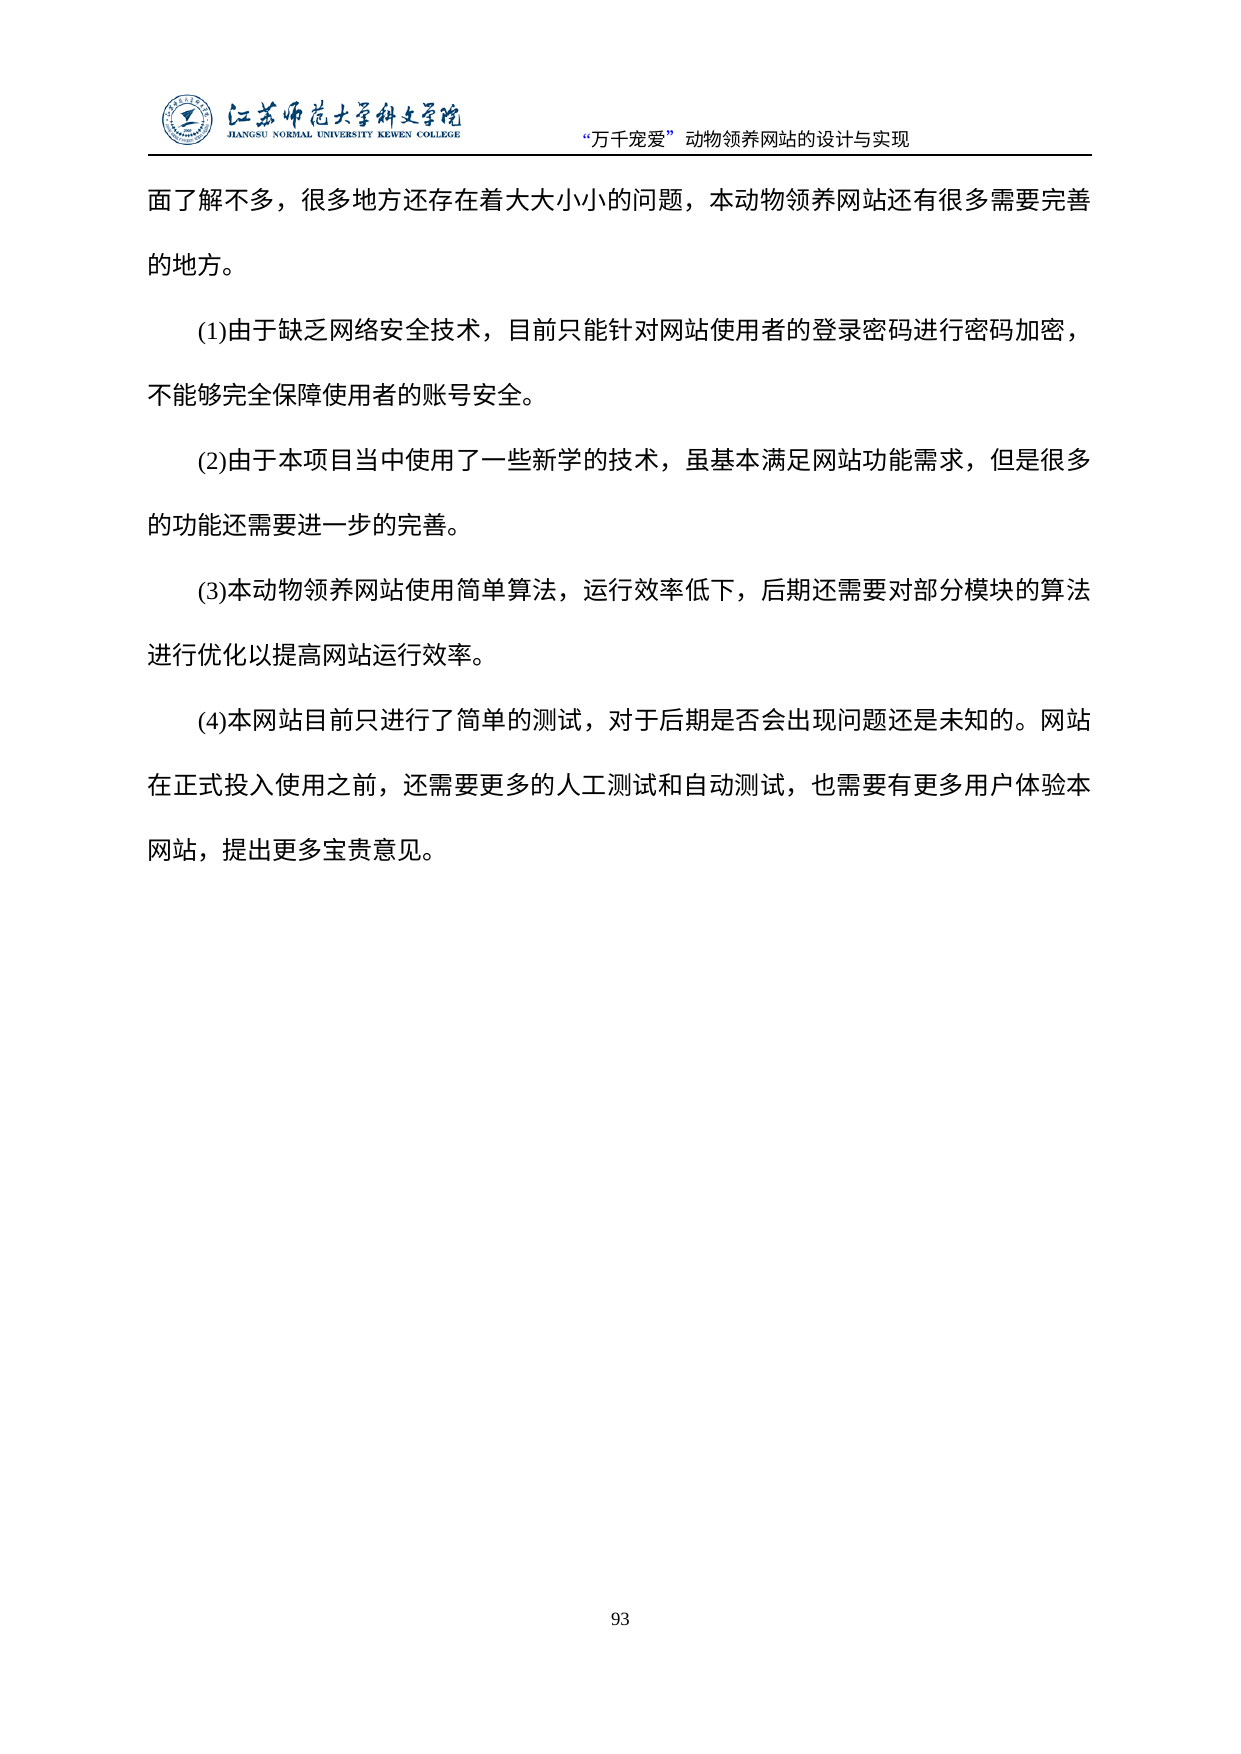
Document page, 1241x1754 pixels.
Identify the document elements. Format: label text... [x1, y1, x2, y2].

text (2)由于本项目当中使用了一些新学的技术，虽基本满足网站功能需求，但是很多的功能还需要进一步的完善。 [148, 426, 1092, 556]
text (1)由于缺乏网络安全技术，目前只能针对网站使用者的登录密码进行密码加密，不能够完全保障使用者的账号安全。 [148, 296, 1092, 426]
text (4)本网站目前只进行了简单的测试，对于后期是否会出现问题还是未知的。网站在正式投入使用之前，还需要更多的人工测试和自动测试，也需要有更多用户体验本网站，提出更多宝贵意见。 [148, 686, 1092, 881]
text 本”吾爱理财”平台经过长时间的可行性分析、需求分析、功能设计以及具体功能的实现，目前网站已搭建完成。由于本人网络安全技术方面的缺乏以及网站运维方面了解不多，很多地方还存在着大大小小的问题，本动物领养网站还有很多需要完善的地方。 [148, 166, 1092, 296]
picture [147, 88, 475, 147]
text (3)本动物领养网站使用简单算法，运行效率低下，后期还需要对部分模块的算法进行优化以提高网站运行效率。 [148, 556, 1092, 686]
